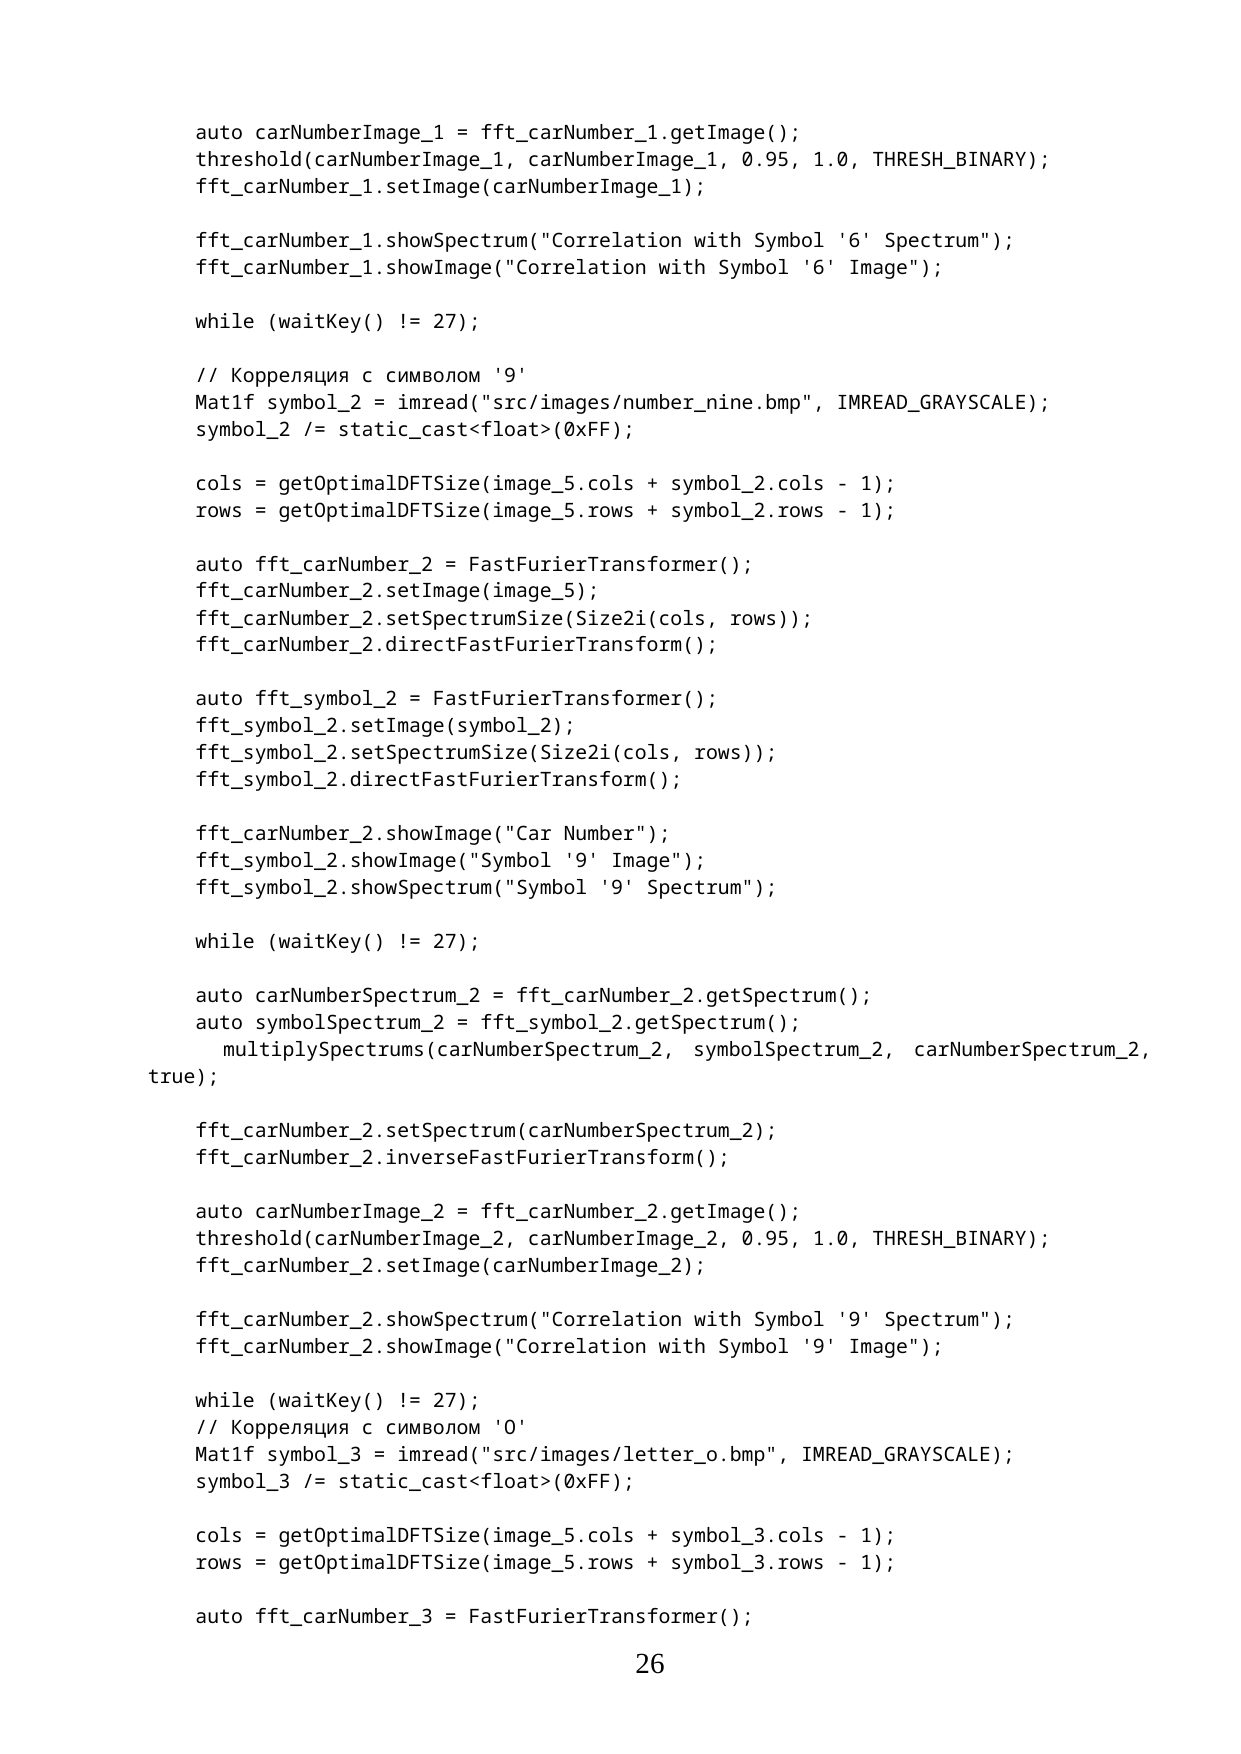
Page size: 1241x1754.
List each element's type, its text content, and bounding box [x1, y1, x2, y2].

text fft_carNumber_2.showImage("Correlation with Symbol '9' Image"); [148, 1332, 1152, 1359]
text fft_symbol_2.setImage(symbol_2); [148, 712, 1152, 739]
text fft_symbol_2.directFastFurierTransform(); [148, 766, 1152, 793]
text while (waitKey() != 27); [148, 927, 1152, 954]
text fft_carNumber_2.setImage(image_5); [148, 577, 1152, 604]
text fft_symbol_2.showSpectrum("Symbol '9' Spectrum"); [148, 873, 1152, 901]
text fft_carNumber_1.showImage("Correlation with Symbol '6' Image"); [148, 253, 1152, 280]
text threshold(carNumberImage_2, carNumberImage_2, 0.95, 1.0, THRESH_BINARY); [148, 1224, 1152, 1251]
text rows = getOptimalDFTSize(image_5.rows + symbol_3.rows - 1); [148, 1548, 1152, 1575]
text fft_carNumber_1.setImage(carNumberImage_1); [148, 172, 1152, 199]
text rows = getOptimalDFTSize(image_5.rows + symbol_2.rows - 1); [148, 496, 1152, 523]
text auto carNumberImage_2 = fft_carNumber_2.getImage(); [148, 1197, 1152, 1224]
text fft_carNumber_1.showSpectrum("Correlation with Symbol '6' Spectrum"); [148, 226, 1152, 253]
text symbol_3 /= static_cast<float>(0xFF); [148, 1467, 1152, 1494]
text fft_carNumber_2.showImage("Car Number"); [148, 819, 1152, 847]
text fft_symbol_2.setSpectrumSize(Size2i(cols, rows)); [148, 739, 1152, 766]
text multiplySpectrums(carNumberSpectrum_2, symbolSpectrum_2, carNumberSpectrum_2, true); [148, 1035, 1152, 1089]
text Mat1f symbol_3 = imread("src/images/letter_o.bmp", IMREAD_GRAYSCALE); [148, 1440, 1152, 1467]
text fft_carNumber_2.directFastFurierTransform(); [148, 631, 1152, 658]
text fft_carNumber_2.showSpectrum("Correlation with Symbol '9' Spectrum"); [148, 1305, 1152, 1332]
text // Корреляция с символом '9' [148, 361, 1152, 388]
text auto carNumberSpectrum_2 = fft_carNumber_2.getSpectrum(); [148, 981, 1152, 1008]
text // Корреляция с символом 'O' [148, 1413, 1152, 1440]
text auto carNumberImage_1 = fft_carNumber_1.getImage(); [148, 118, 1152, 145]
text symbol_2 /= static_cast<float>(0xFF); [148, 415, 1152, 442]
text auto fft_carNumber_3 = FastFurierTransformer(); [148, 1602, 1152, 1629]
text auto symbolSpectrum_2 = fft_symbol_2.getSpectrum(); [148, 1008, 1152, 1035]
text auto fft_symbol_2 = FastFurierTransformer(); [148, 685, 1152, 712]
text while (waitKey() != 27); [148, 1386, 1152, 1413]
text fft_carNumber_2.setSpectrumSize(Size2i(cols, rows)); [148, 604, 1152, 631]
text fft_carNumber_2.setSpectrum(carNumberSpectrum_2); [148, 1116, 1152, 1143]
text fft_carNumber_2.inverseFastFurierTransform(); [148, 1143, 1152, 1170]
text auto fft_carNumber_2 = FastFurierTransformer(); [148, 550, 1152, 577]
text cols = getOptimalDFTSize(image_5.cols + symbol_2.cols - 1); [148, 469, 1152, 496]
text fft_symbol_2.showImage("Symbol '9' Image"); [148, 847, 1152, 873]
text fft_carNumber_2.setImage(carNumberImage_2); [148, 1251, 1152, 1278]
text cols = getOptimalDFTSize(image_5.cols + symbol_3.cols - 1); [148, 1521, 1152, 1548]
text Mat1f symbol_2 = imread("src/images/number_nine.bmp", IMREAD_GRAYSCALE); [148, 388, 1152, 415]
text while (waitKey() != 27); [148, 307, 1152, 334]
text threshold(carNumberImage_1, carNumberImage_1, 0.95, 1.0, THRESH_BINARY); [148, 145, 1152, 172]
